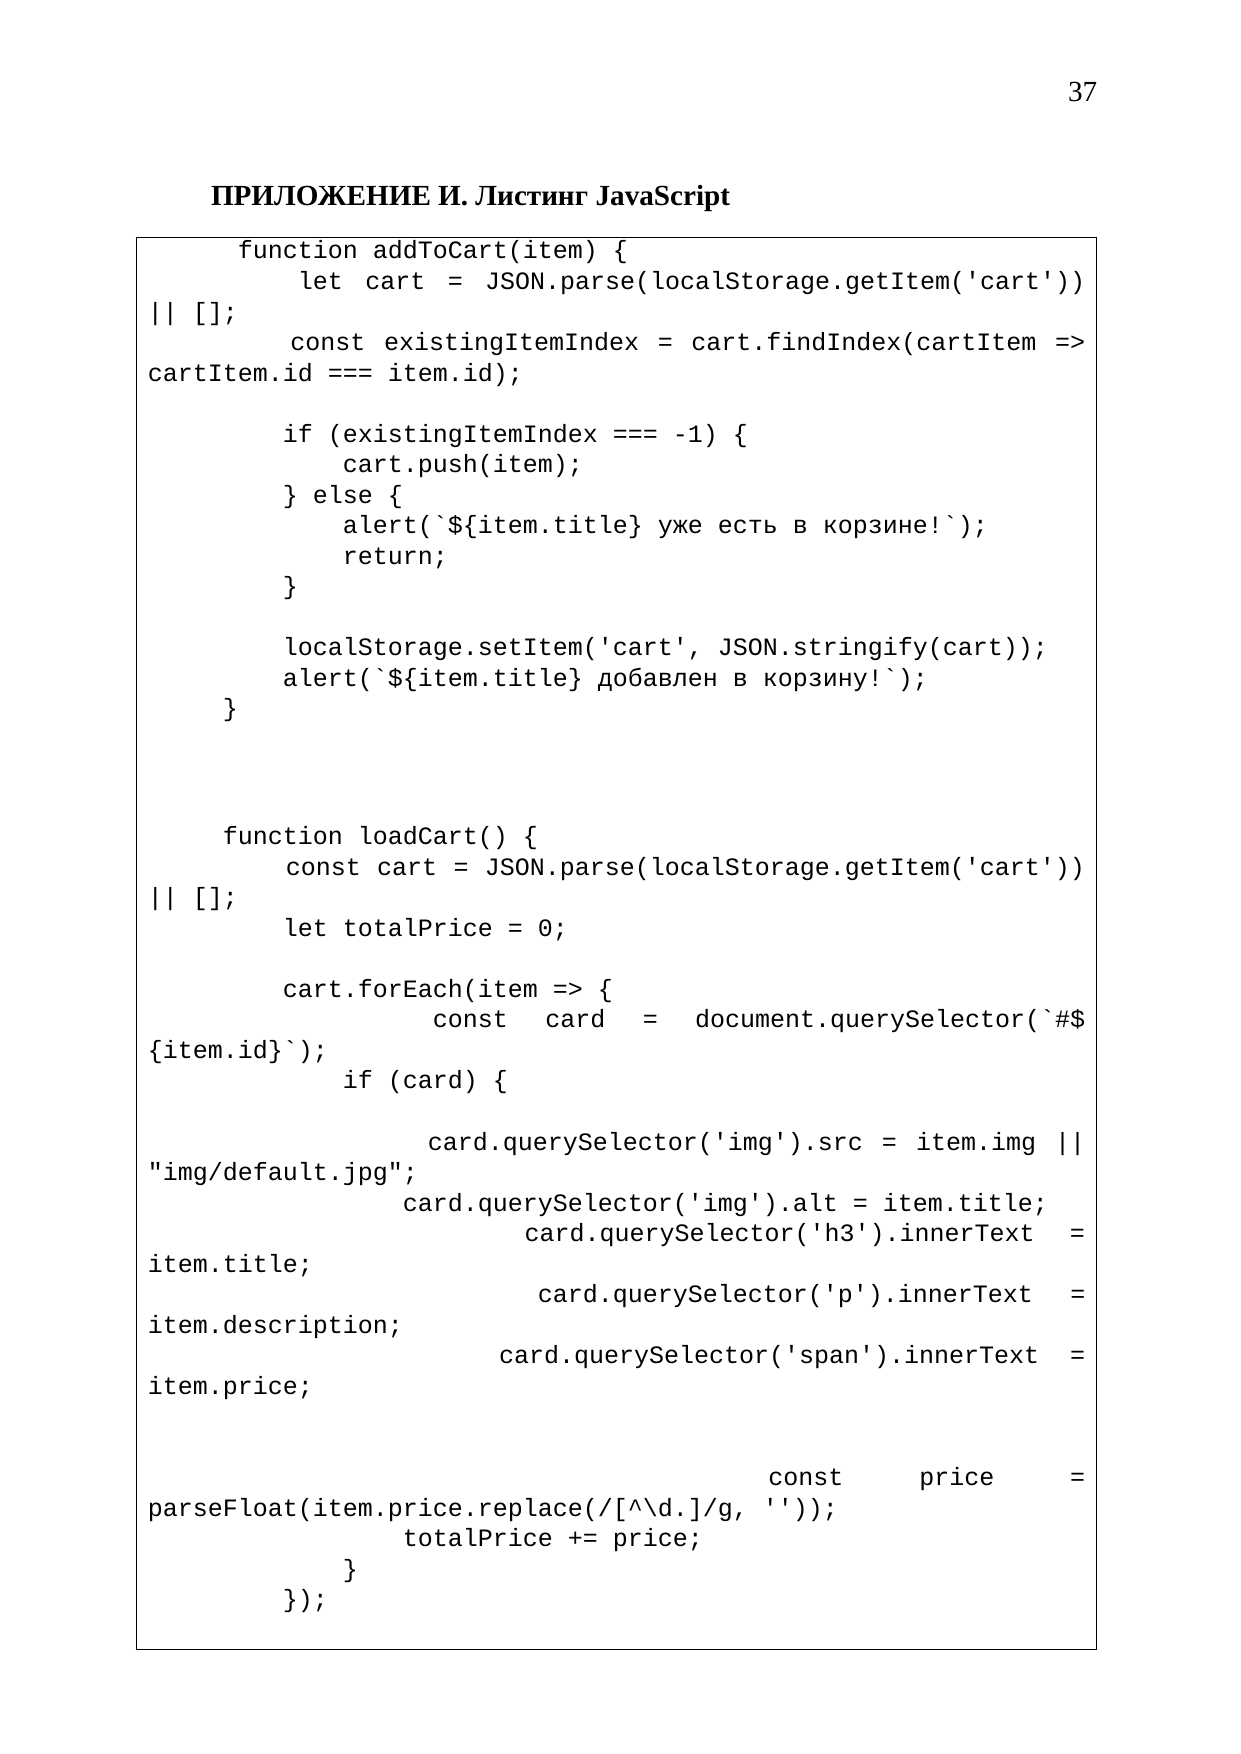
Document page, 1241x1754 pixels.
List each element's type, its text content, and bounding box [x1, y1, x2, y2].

subtitle ПРИЛОЖЕНИЕ И. Листинг JavaScript [136, 178, 1097, 212]
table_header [137, 238, 1096, 1648]
